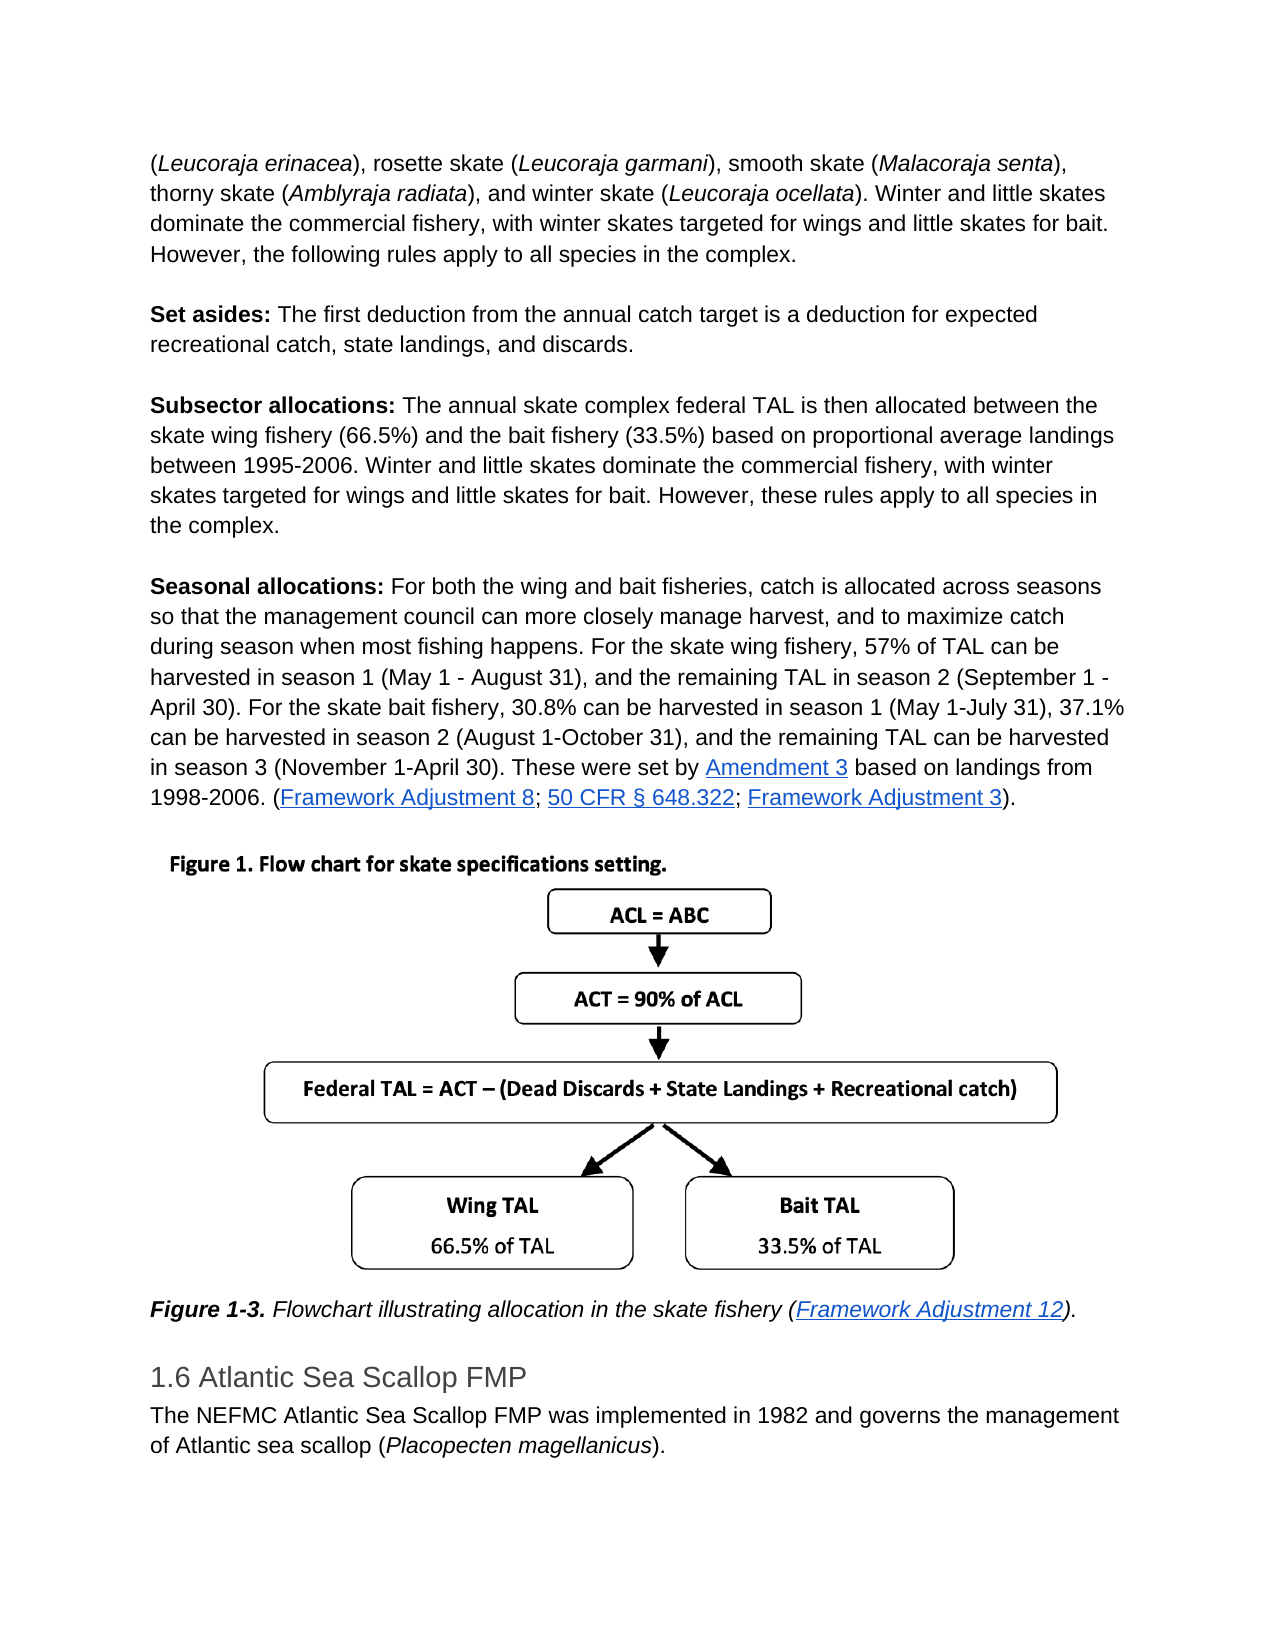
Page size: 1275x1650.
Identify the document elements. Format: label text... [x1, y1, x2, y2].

text Seasonal allocations: For both the wing and bait fisheries, catch is allocated across seasons so that the management council can more closely manage harvest, and to maximize catch during season when most fishing happens. For the skate wing fishery, 57% of TAL can be harvested in season 1 (May 1 - August 31), and the remaining TAL in season 2 (September 1 - April 30). For the skate bait fishery, 30.8% can be harvested in season 1 (May 1-July 31), 37.1% can be harvested in season 2 (August 1-October 31), and the remaining TAL can be harvested in season 3 (November 1-April 30). These were set by Amendment 3 based on landings from 1998-2006. (Framework Adjustment 8; 50 CFR § 648.322; Framework Adjustment 3). [150, 573, 1125, 811]
picture [150, 844, 1078, 1293]
text The NEFMC Atlantic Sea Scallop FMP was implemented in 1982 and governs the management of Atlantic sea scallop (Placopecten magellanicus). [150, 1402, 1125, 1458]
text Subsector allocations: The annual skate complex federal TAL is then allocated between the skate wing fishery (66.5%) and the bait fishery (33.5%) based on proportional average landings between 1995-2006. Winter and little skates dominate the commercial fishery, with winter skates targeted for wings and little skates for bait. However, these rules apply to all species in the complex. [150, 392, 1125, 539]
text Set asides: The first deduction from the annual catch target is a deduction for expected recreational catch, state landings, and discards. [150, 301, 1125, 358]
text Figure 1-3. Flowchart illustrating allocation in the skate fishery (Framework Adjustment 12). [150, 1296, 1125, 1322]
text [150, 150, 1125, 267]
subtitle 1.6 Atlantic Sea Scallop FMP [150, 1360, 1125, 1393]
